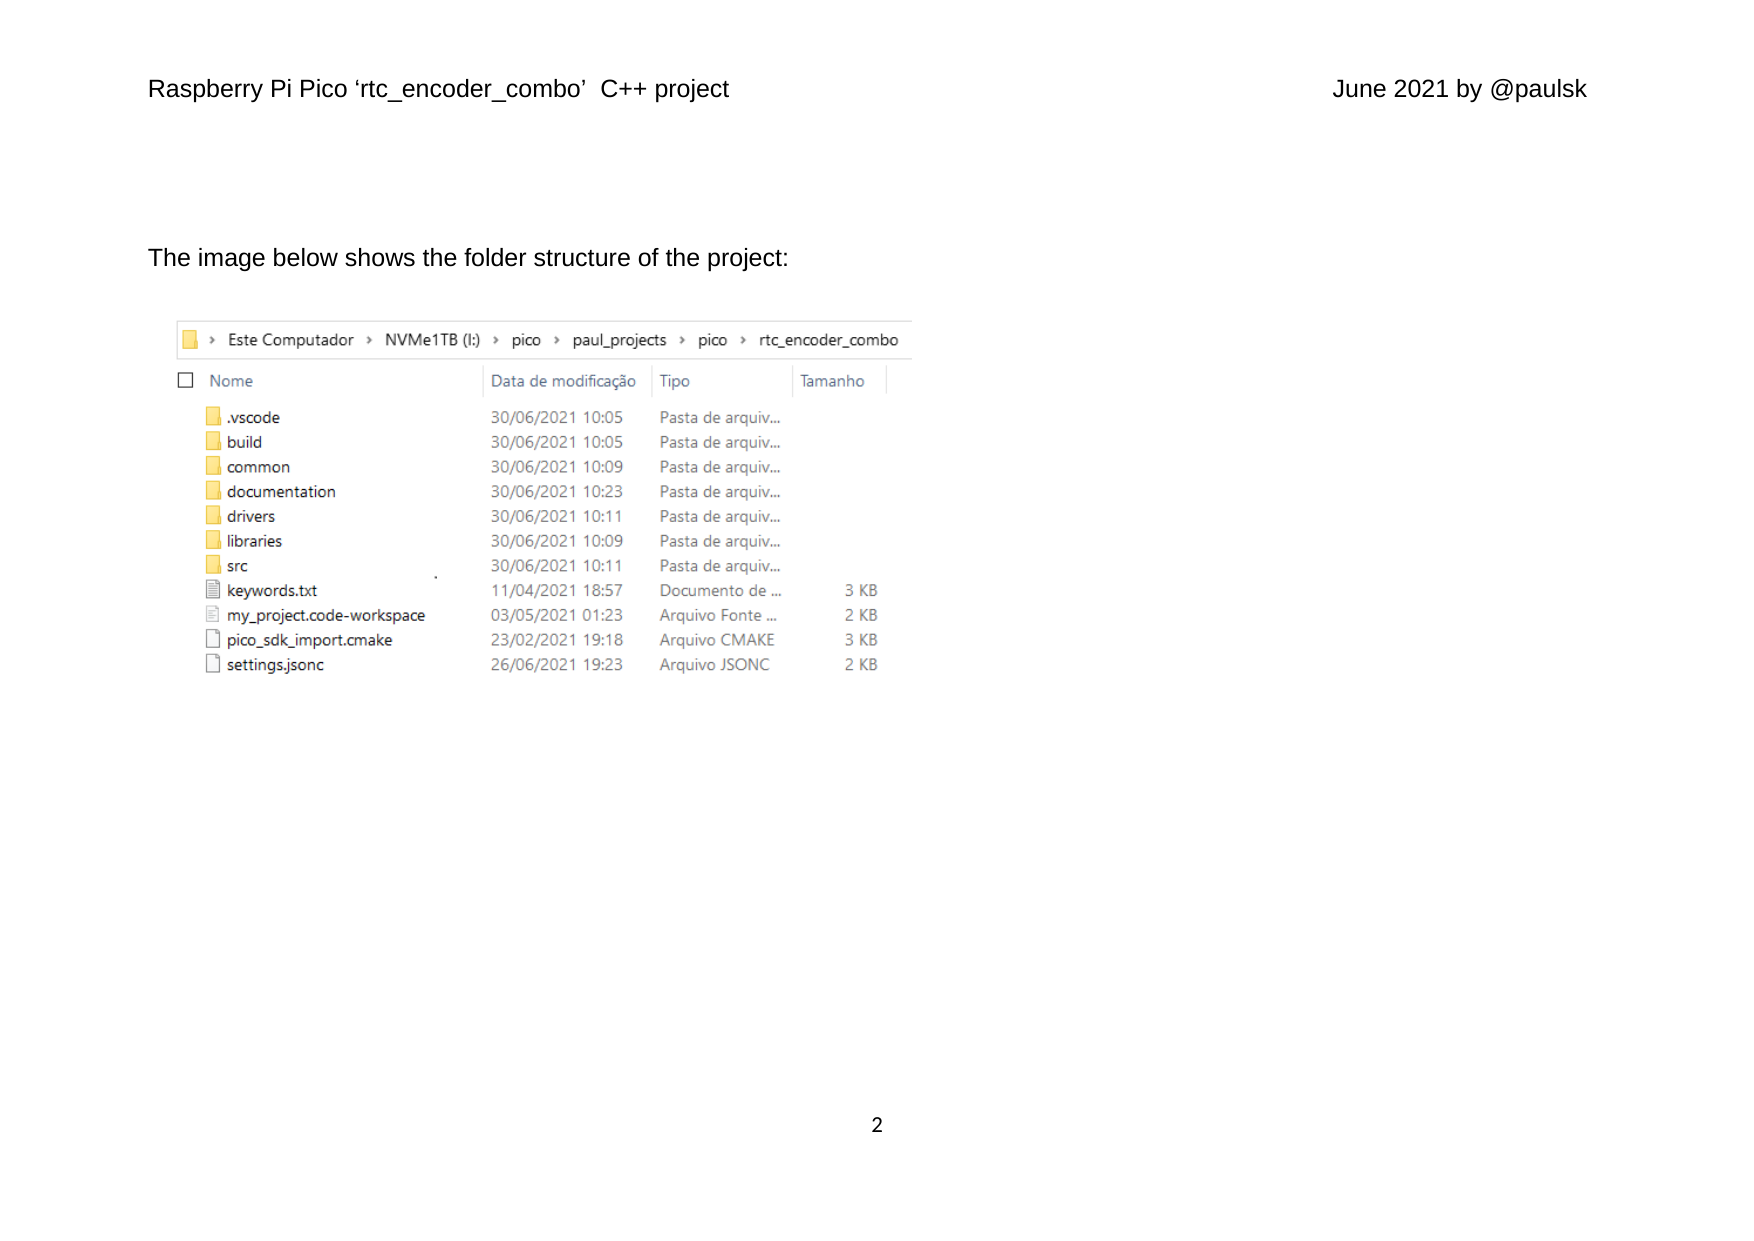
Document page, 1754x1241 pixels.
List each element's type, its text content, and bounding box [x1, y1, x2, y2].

text The image below shows the folder structure of the project: [148, 243, 1606, 272]
picture [165, 316, 911, 691]
